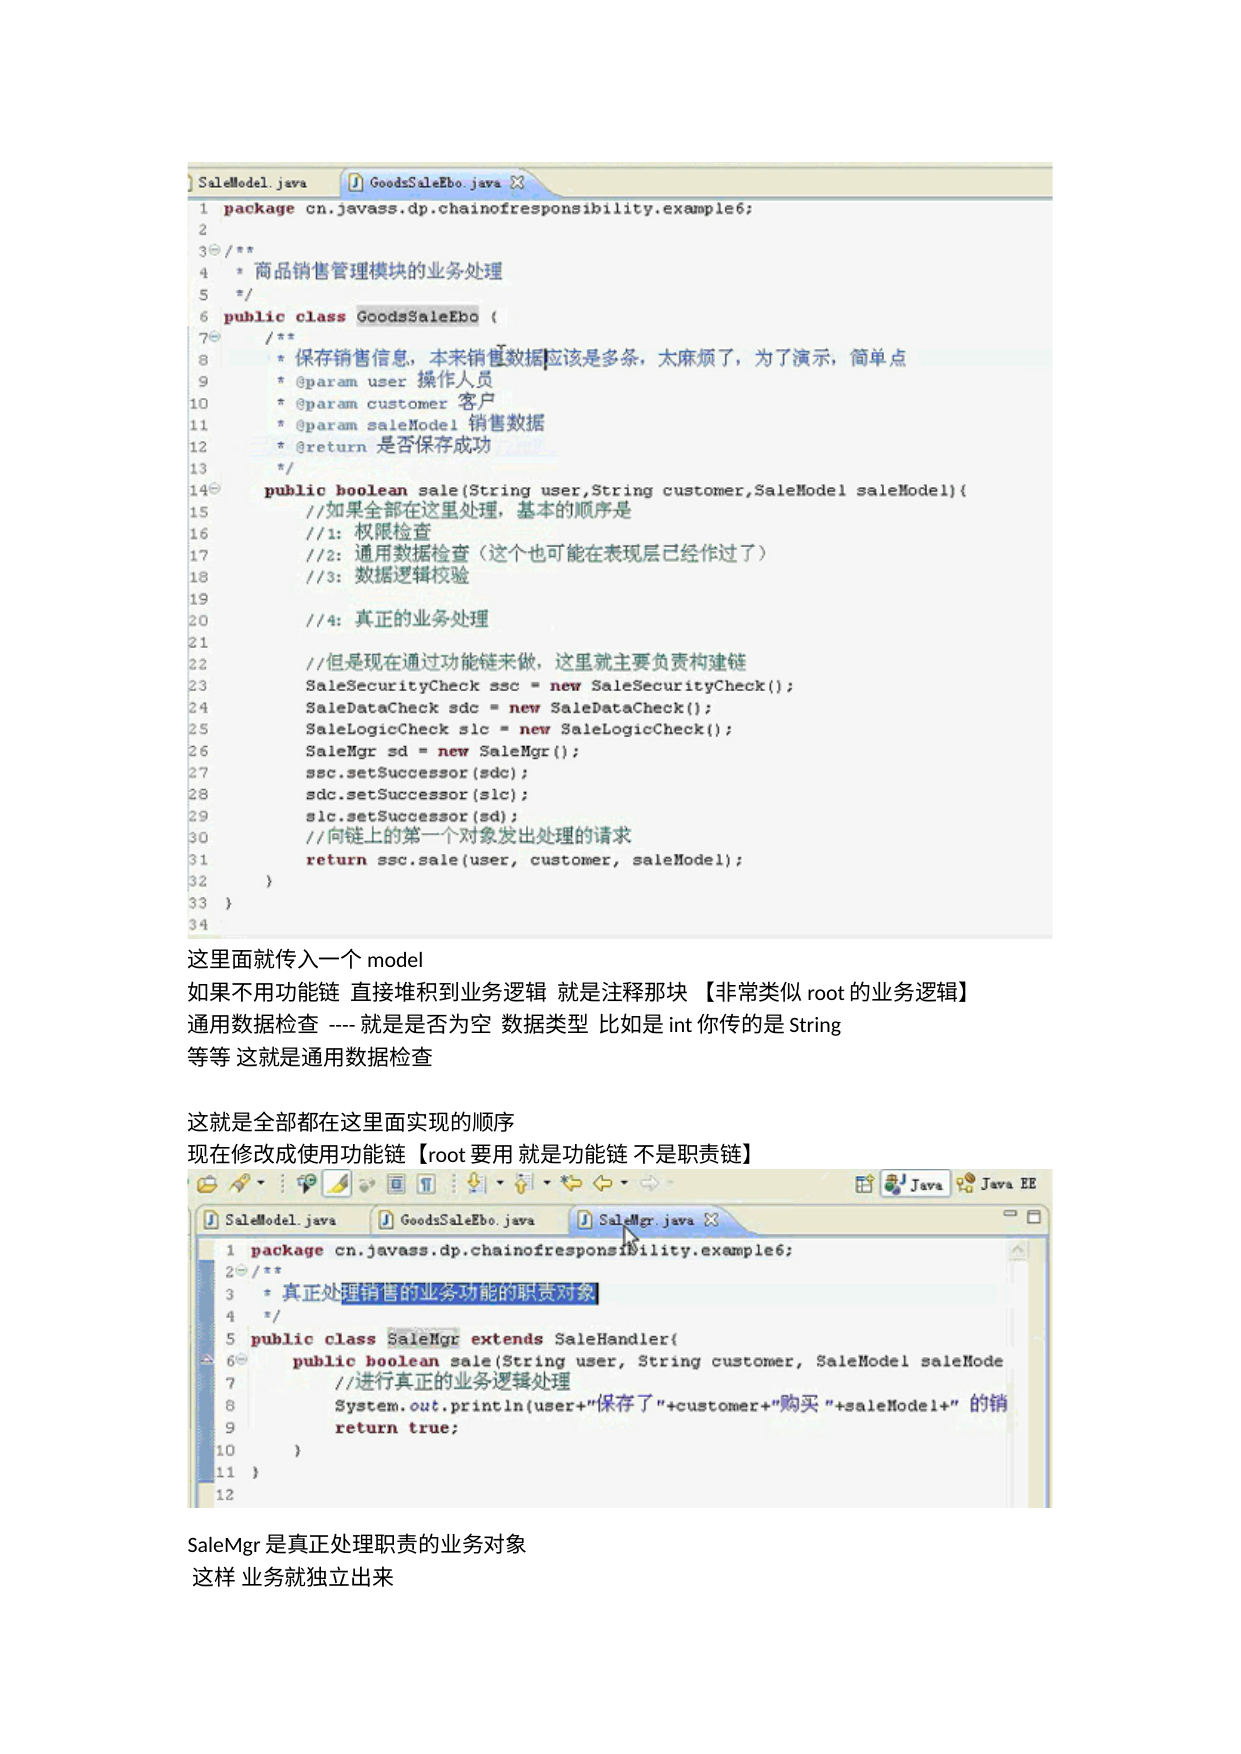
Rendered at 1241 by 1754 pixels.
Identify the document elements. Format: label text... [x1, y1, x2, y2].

text 现在修改成使用功能链【root要用 就是功能链 不是职责链】 [187, 1137, 1053, 1169]
text 如果不用功能链 直接堆积到业务逻辑 就是注释那块 【非常类似root的业务逻辑】 [187, 974, 1053, 1007]
text SaleMgr是真正处理职责的业务对象 [187, 1527, 1053, 1559]
text 这就是全部都在这里面实现的顺序 [187, 1104, 1053, 1137]
text 这里面就传入一个model [187, 942, 1053, 974]
picture [187, 162, 1053, 939]
text 这样 业务就独立出来 [187, 1559, 1053, 1592]
text 等等 这就是通用数据检查 [187, 1039, 1053, 1072]
picture [187, 1169, 1053, 1508]
text 通用数据检查 ---- 就是是否为空 数据类型 比如是int 你传的是String [187, 1007, 1053, 1039]
